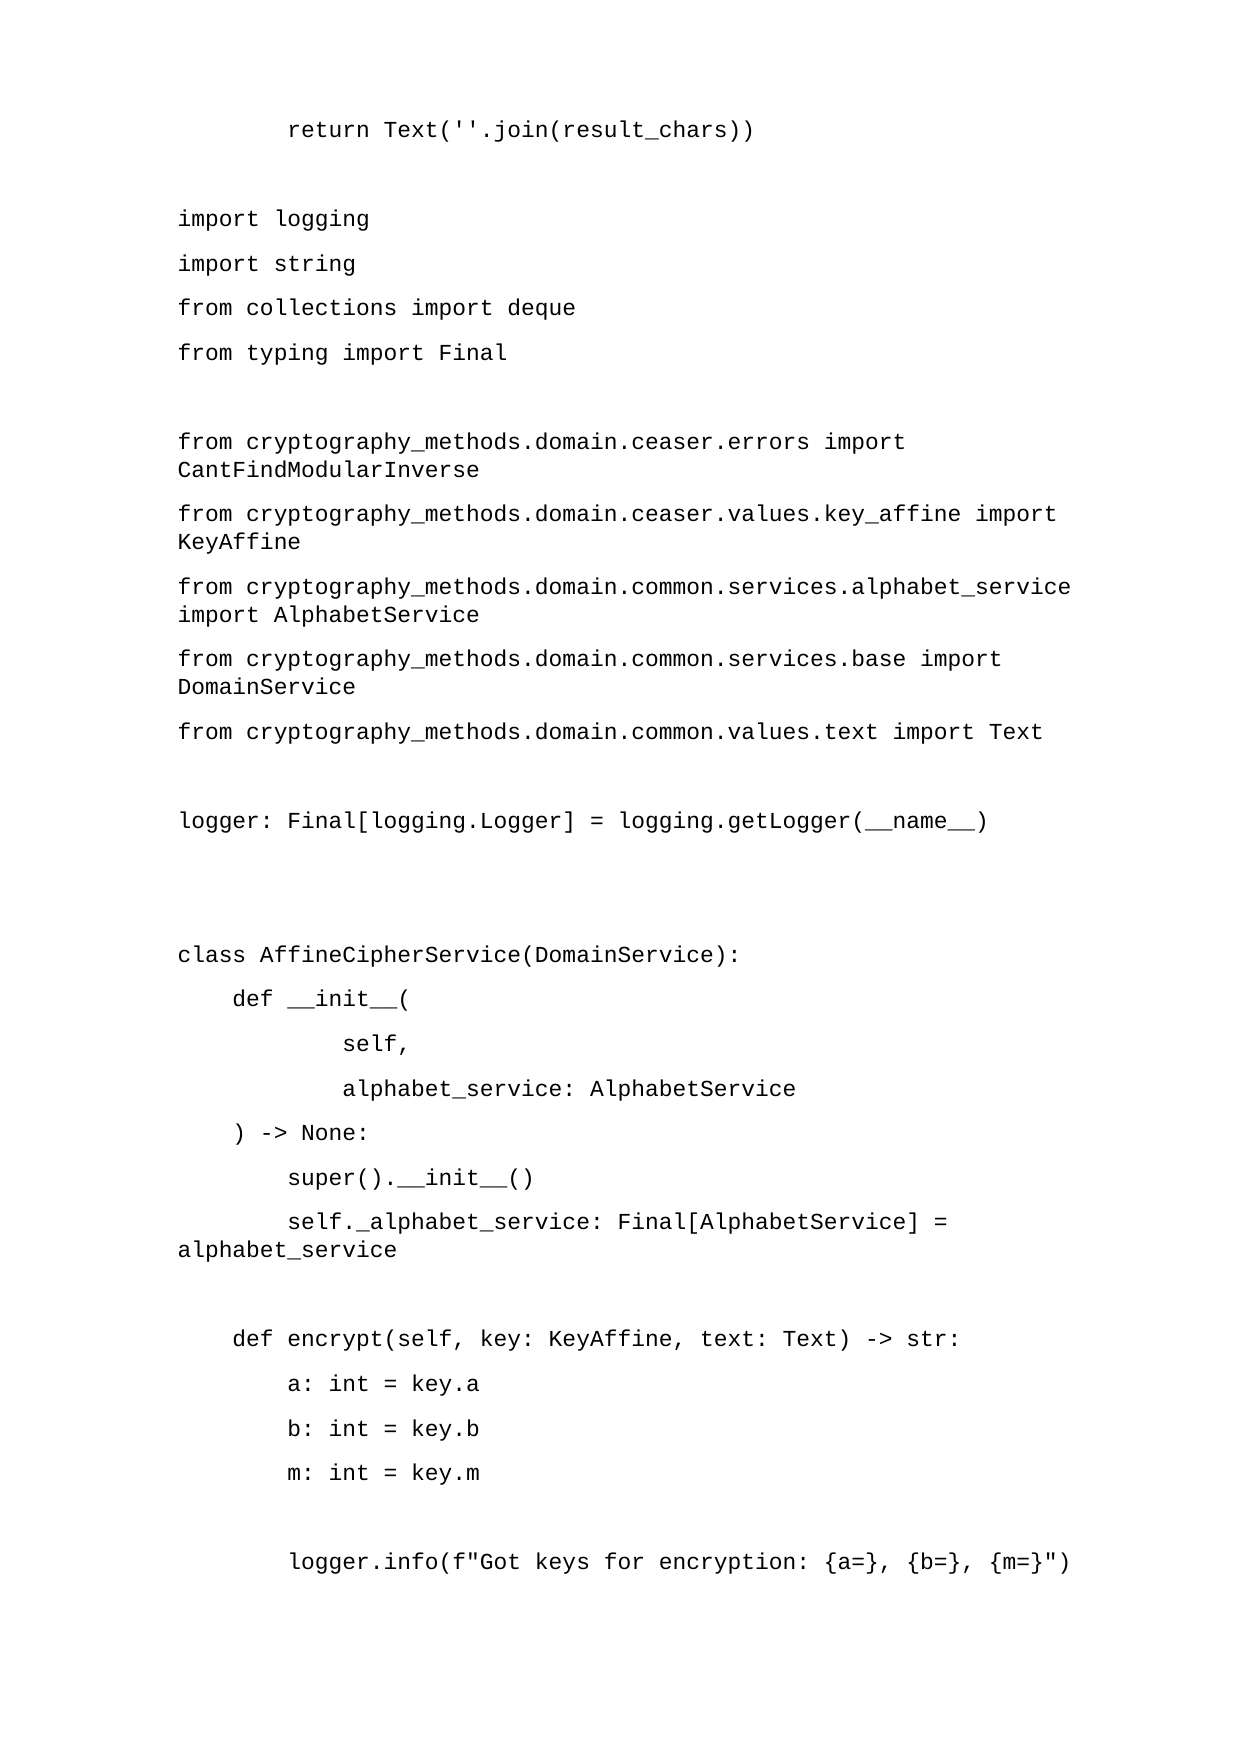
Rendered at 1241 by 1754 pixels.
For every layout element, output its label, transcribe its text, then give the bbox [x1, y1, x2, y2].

text self, [177, 1032, 1152, 1058]
text b: int = key.b [177, 1417, 1152, 1443]
text from cryptography_methods.domain.ceaser.values.key_affine import KeyAffine [177, 503, 1152, 557]
text m: int = key.m [177, 1461, 1152, 1487]
text from cryptography_methods.domain.common.services.base import DomainService [177, 648, 1152, 702]
text logger.info(f"Got keys for encryption: {a=}, {b=}, {m=}") [177, 1551, 1152, 1577]
text import string [177, 252, 1152, 278]
text logger: Final[logging.Logger] = logging.getLogger(__name__) [177, 809, 1152, 835]
text from cryptography_methods.domain.common.values.text import Text [177, 720, 1152, 746]
text a: int = key.a [177, 1372, 1152, 1398]
text ) -> None: [177, 1121, 1152, 1147]
text from typing import Final [177, 341, 1152, 367]
text import logging [177, 207, 1152, 233]
text super().__init__() [177, 1166, 1152, 1192]
text class AffineCipherService(DomainService): [177, 943, 1152, 969]
text from collections import deque [177, 296, 1152, 322]
text from cryptography_methods.domain.common.services.alphabet_service import AlphabetService [177, 575, 1152, 629]
text alphabet_service: AlphabetService [177, 1077, 1152, 1103]
text self._alphabet_service: Final[AlphabetService] = alphabet_service [177, 1211, 1152, 1264]
text def __init__( [177, 988, 1152, 1014]
text def encrypt(self, key: KeyAffine, text: Text) -> str: [177, 1328, 1152, 1354]
text return Text(''.join(result_chars)) [177, 118, 1152, 144]
text from cryptography_methods.domain.ceaser.errors import CantFindModularInverse [177, 430, 1152, 484]
